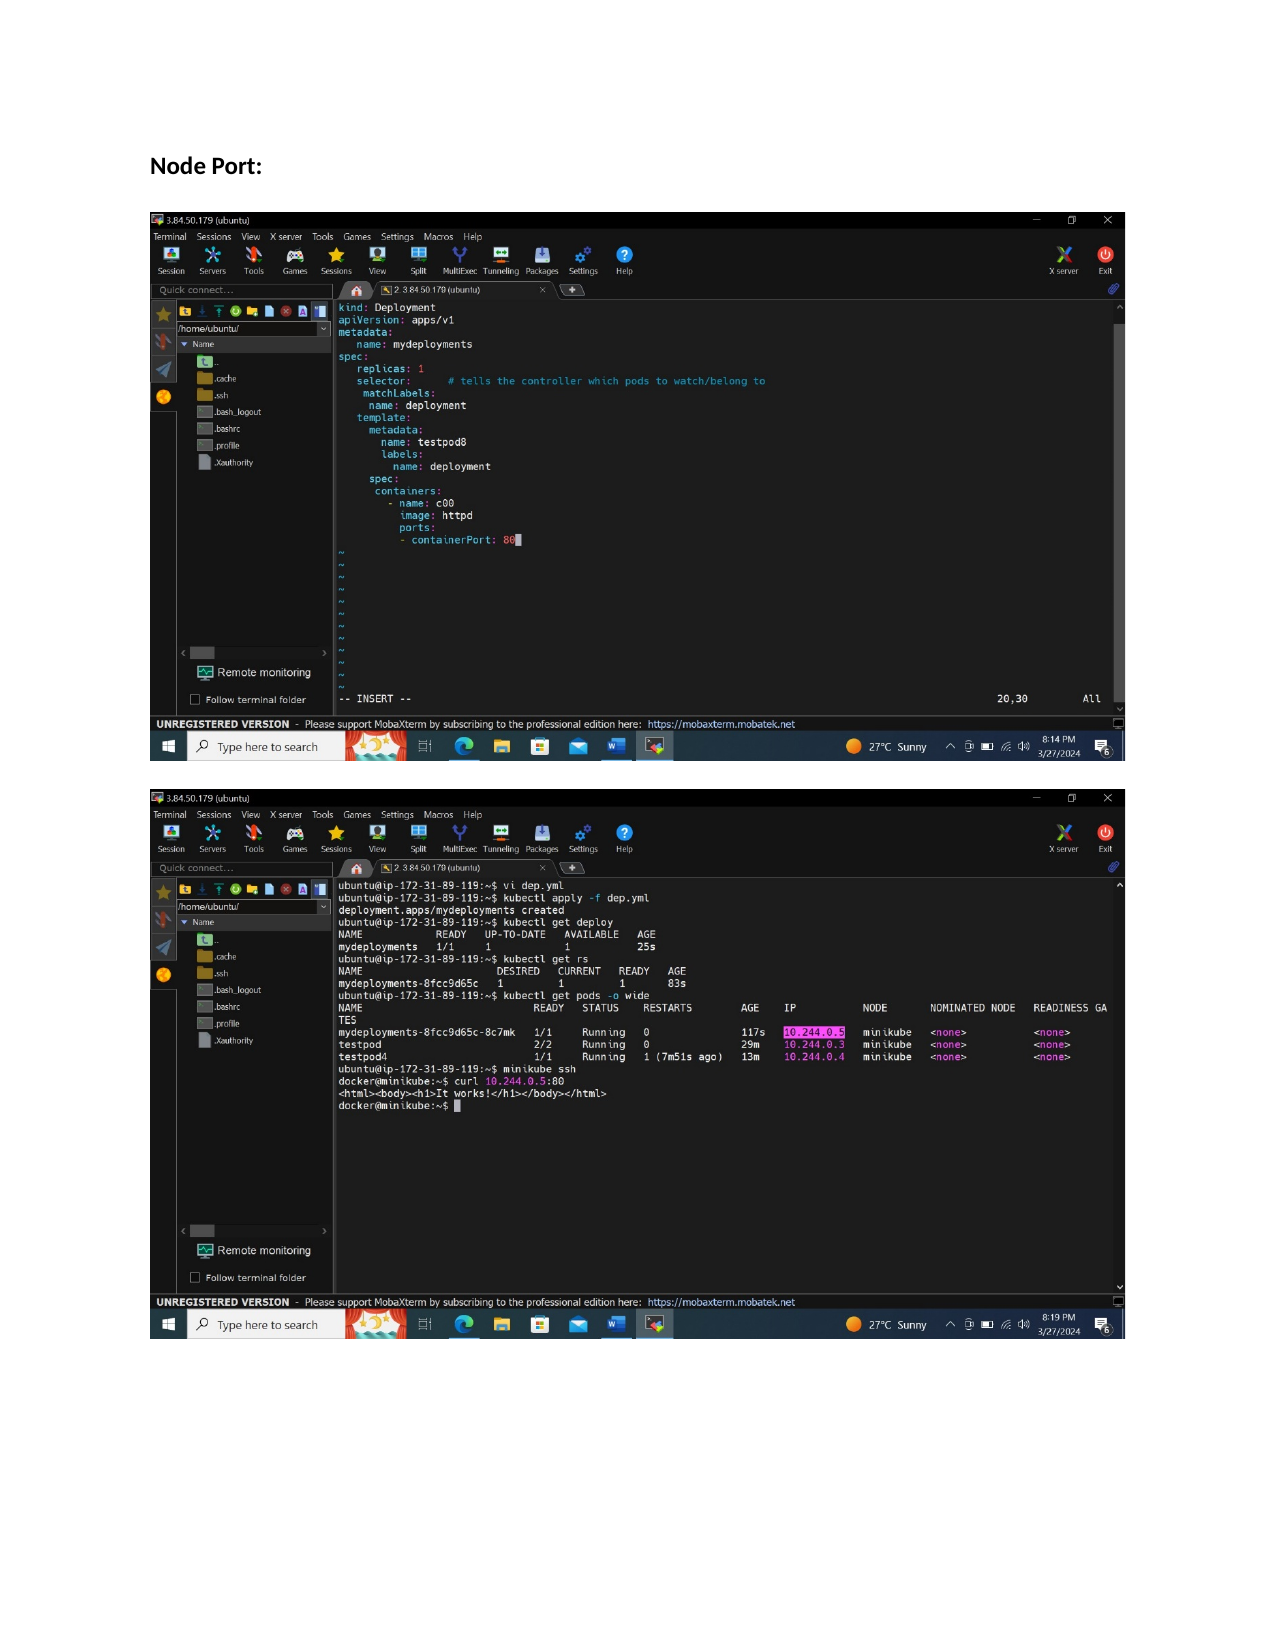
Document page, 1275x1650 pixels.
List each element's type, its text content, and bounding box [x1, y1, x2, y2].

picture [150, 212, 1125, 761]
text Node Port: [150, 150, 1125, 181]
picture [150, 789, 1125, 1339]
